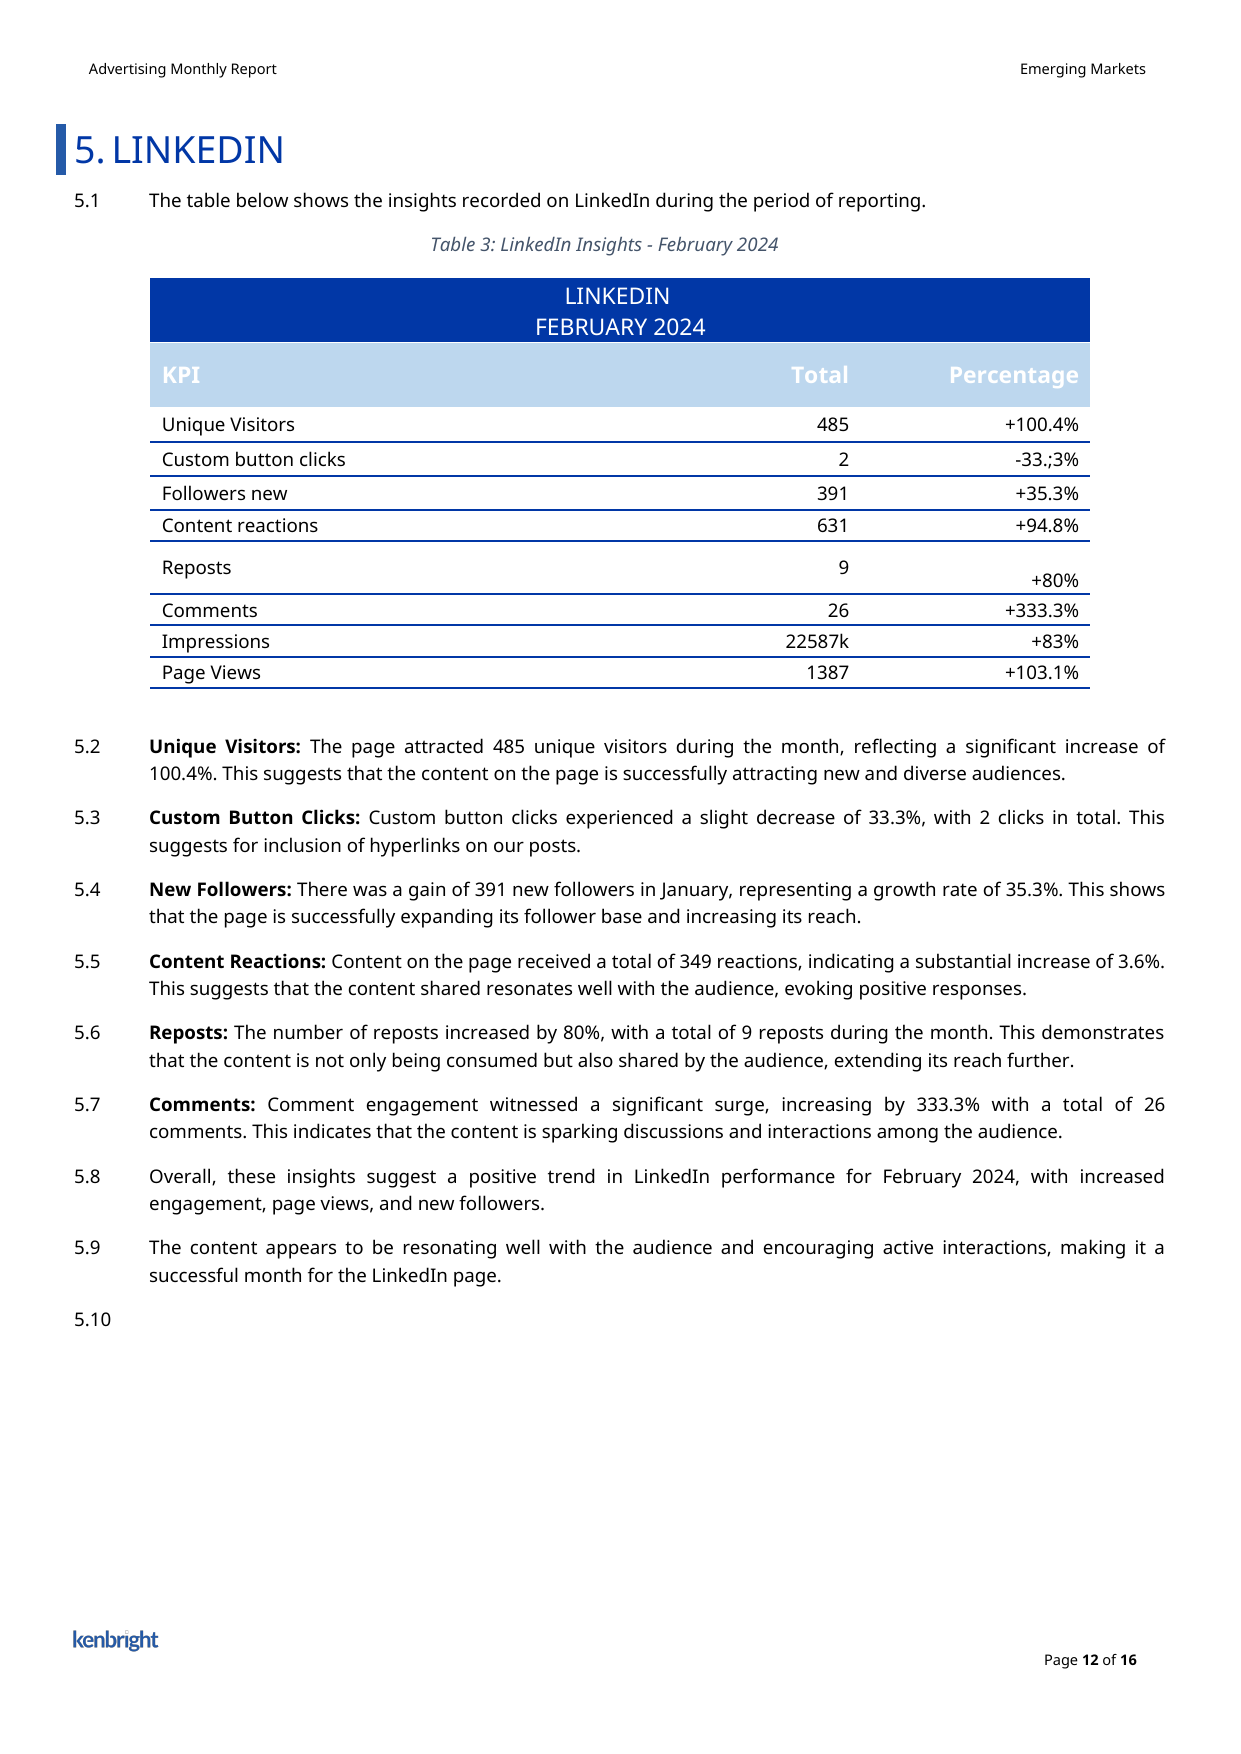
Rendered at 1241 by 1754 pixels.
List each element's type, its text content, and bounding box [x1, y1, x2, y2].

table_cell +100.4% [860, 408, 1090, 441]
table_cell Unique Visitors [150, 408, 655, 441]
table_cell 22587k [655, 626, 860, 656]
table_cell 391 [655, 477, 860, 509]
table_header LINKEDIN FEBRUARY 2024 [150, 280, 1090, 342]
table_cell 631 [655, 511, 860, 540]
list New Followers: There was a gain of 391 new followers in January, representing a growth rate of 35.3%. This shows that the page is successfully expanding its follower base and increasing its reach. [74, 876, 1167, 929]
table_cell Reposts [150, 542, 655, 593]
table_cell 2 [655, 443, 860, 475]
table_cell Followers new [150, 477, 655, 509]
list Content Reactions: Content on the page received a total of 349 reactions, indicating a substantial increase of 3.6%. This suggests that the content shared resonates well with the audience, evoking positive responses. [74, 948, 1167, 1001]
table_cell -33.;3% [860, 443, 1090, 475]
table_cell Custom button clicks [150, 443, 655, 475]
picture [66, 1609, 166, 1670]
table_cell 485 [655, 408, 860, 441]
table_cell +80% [860, 542, 1090, 593]
subtitle LINKEDIN [66, 124, 1092, 175]
table_cell +35.3% [860, 477, 1090, 509]
table_cell 26 [655, 595, 860, 624]
list Comments: Comment engagement witnessed a significant surge, increasing by 333.3% with a total of 26 comments. This indicates that the content is sparking discussions and interactions among the audience. [74, 1091, 1167, 1144]
list The table below shows the insights recorded on LinkedIn during the period of reporting. [74, 187, 1167, 213]
text Table 3: LinkedIn Insights - February 2024 [74, 231, 1137, 257]
table_cell Comments [150, 595, 655, 624]
table_cell Percentage [860, 343, 1090, 407]
table_cell +83% [860, 626, 1090, 656]
list Reposts: The number of reposts increased by 80%, with a total of 9 reposts during the month. This demonstrates that the content is not only being consumed but also shared by the audience, extending its reach further. [74, 1020, 1167, 1073]
table_cell Total [655, 343, 860, 407]
list Custom Button Clicks: Custom button clicks experienced a slight decrease of 33.3%, with 2 clicks in total. This suggests for inclusion of hyperlinks on our posts. [74, 805, 1167, 858]
list Unique Visitors: The page attracted 485 unique visitors during the month, reflecting a significant increase of 100.4%. This suggests that the content on the page is successfully attracting new and diverse audiences. [74, 733, 1167, 786]
list Overall, these insights suggest a positive trend in LinkedIn performance for February 2024, with increased engagement, page views, and new followers. [74, 1163, 1167, 1216]
table_cell +333.3% [860, 595, 1090, 624]
table_cell Content reactions [150, 511, 655, 540]
table_cell Page Views [150, 658, 655, 687]
table_cell 1387 [655, 658, 860, 687]
list The content appears to be resonating well with the audience and encouraging active interactions, making it a successful month for the LinkedIn page. [74, 1235, 1167, 1288]
table_cell 9 [655, 542, 860, 593]
table_cell +94.8% [860, 511, 1090, 540]
table_cell Impressions [150, 626, 655, 656]
table_cell +103.1% [860, 658, 1090, 687]
table_cell KPI [150, 343, 655, 407]
